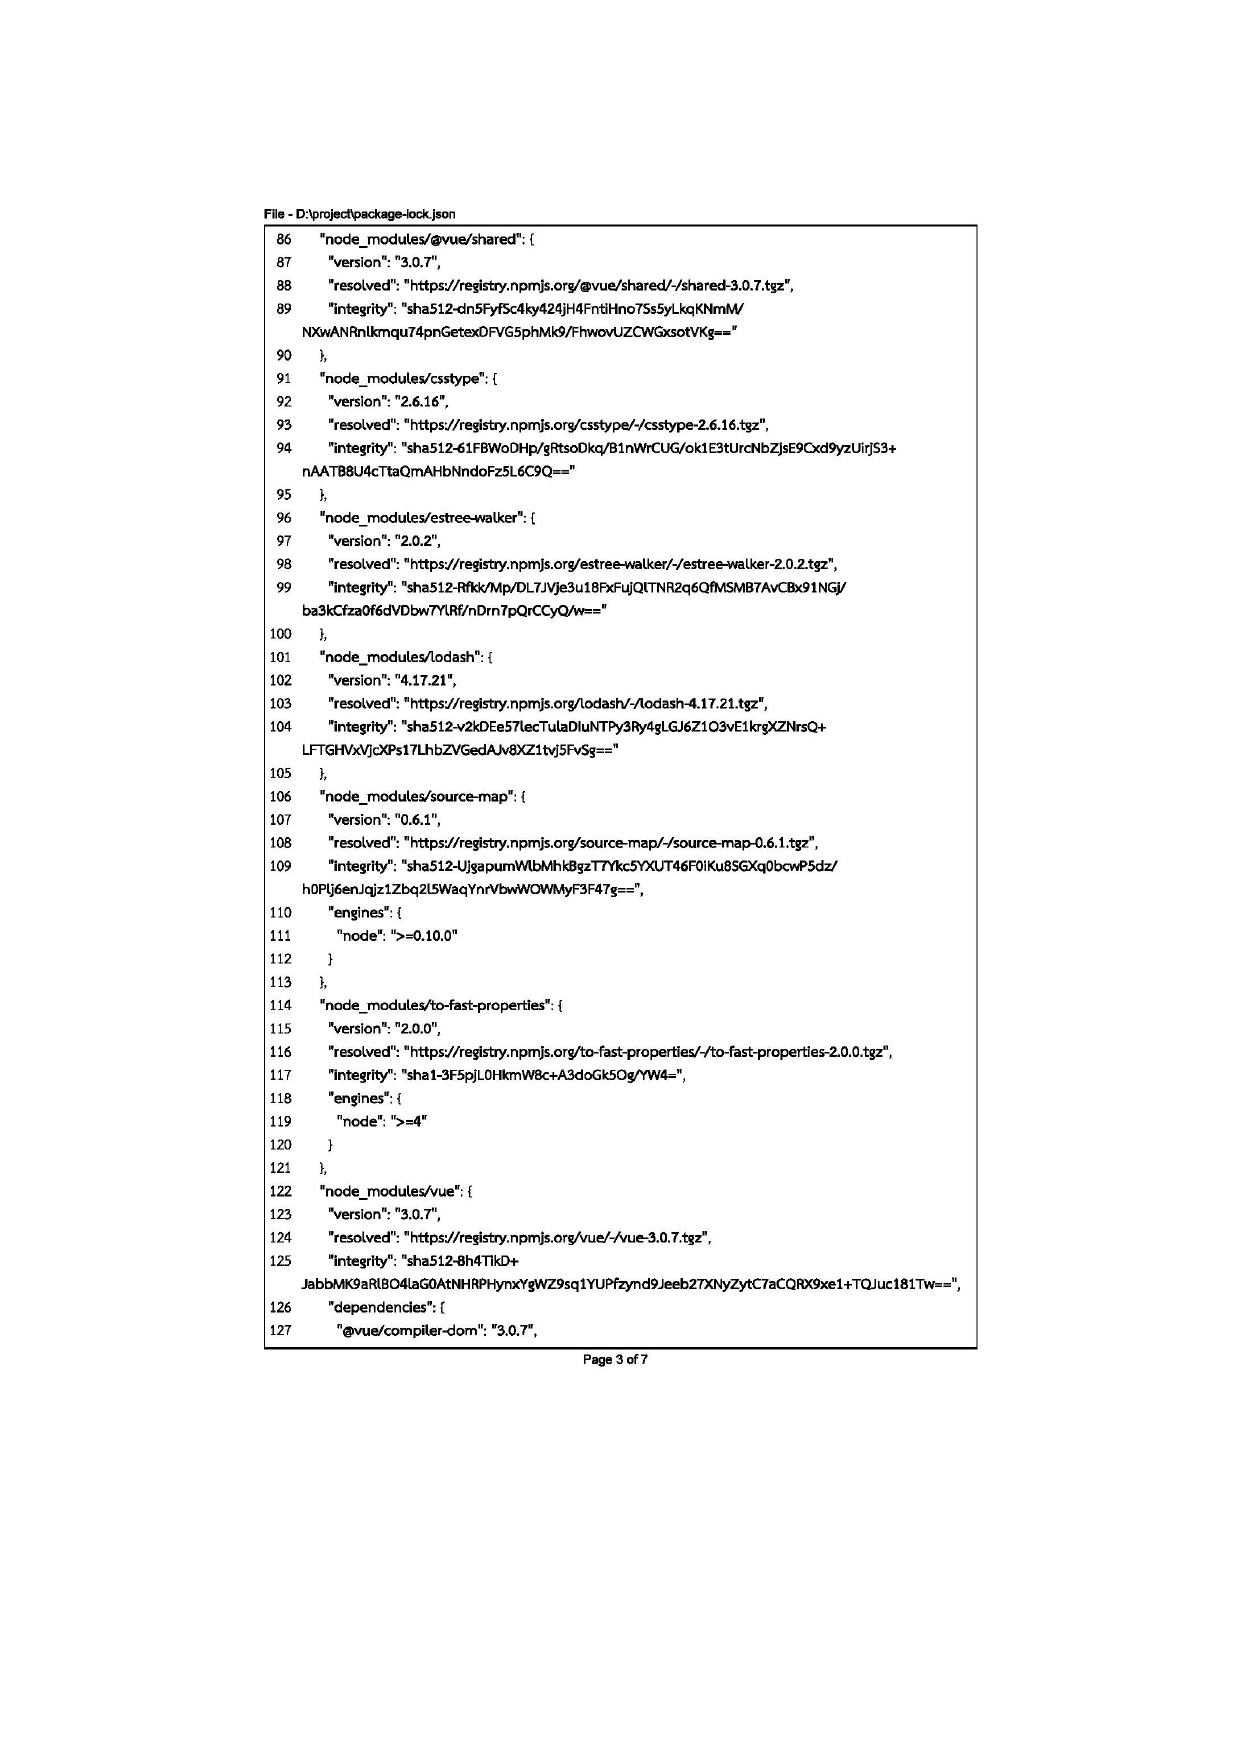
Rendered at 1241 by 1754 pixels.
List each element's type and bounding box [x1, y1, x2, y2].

picture [150, 150, 1091, 1480]
